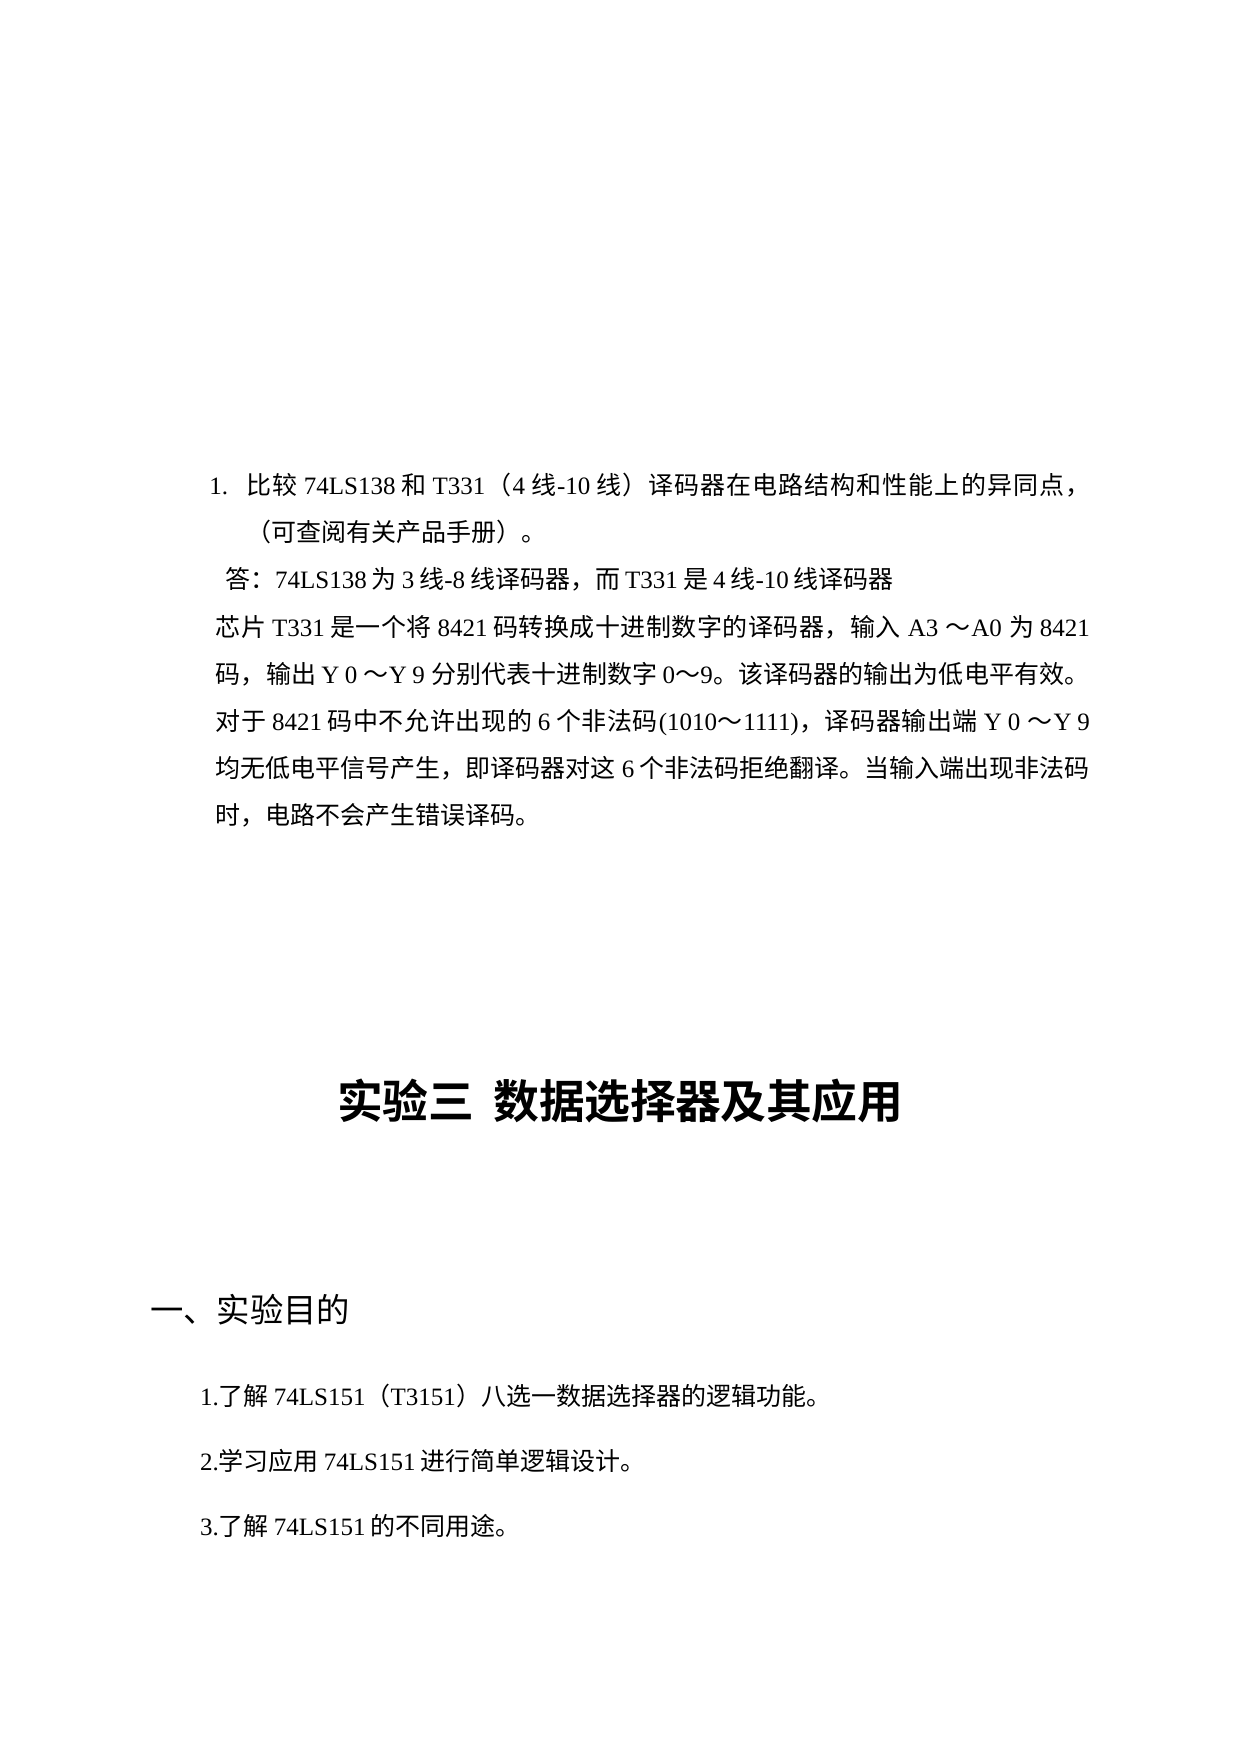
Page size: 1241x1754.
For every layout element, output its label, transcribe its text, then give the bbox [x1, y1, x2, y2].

text 芯片T331是一个将8421码转换成十进制数字的译码器，输入A3 ～A0 为8421码，输出Y 0 ～Y 9 分别代表十进制数字0～9。该译码器的输出为低电平有效。对于8421码中不允许出现的6个非法码(1010～1111)，译码器输出端Y 0 ～Y 9 均无低电平信号产生，即译码器对这6个非法码拒绝翻译。当输入端出现非法码时，电路不会产生错误译码。 [216, 607, 1090, 832]
text 3.了解74LS151的不同用途。 [150, 1492, 1090, 1557]
text 2.学习应用74LS151进行简单逻辑设计。 [150, 1427, 1090, 1492]
subtitle 一、实验目的 [150, 1276, 1090, 1341]
text 答：74LS138为3线-8线译码器，而T331是4线-10线译码器 [150, 560, 1090, 596]
list 比较74LS138和T331（4线-10线）译码器在电路结构和性能上的异同点，（可查阅有关产品手册）。 [209, 466, 1090, 549]
subtitle 实验三 数据选择器及其应用 [150, 1050, 1090, 1148]
text 1.了解74LS151（T3151）八选一数据选择器的逻辑功能。 [150, 1362, 1090, 1427]
